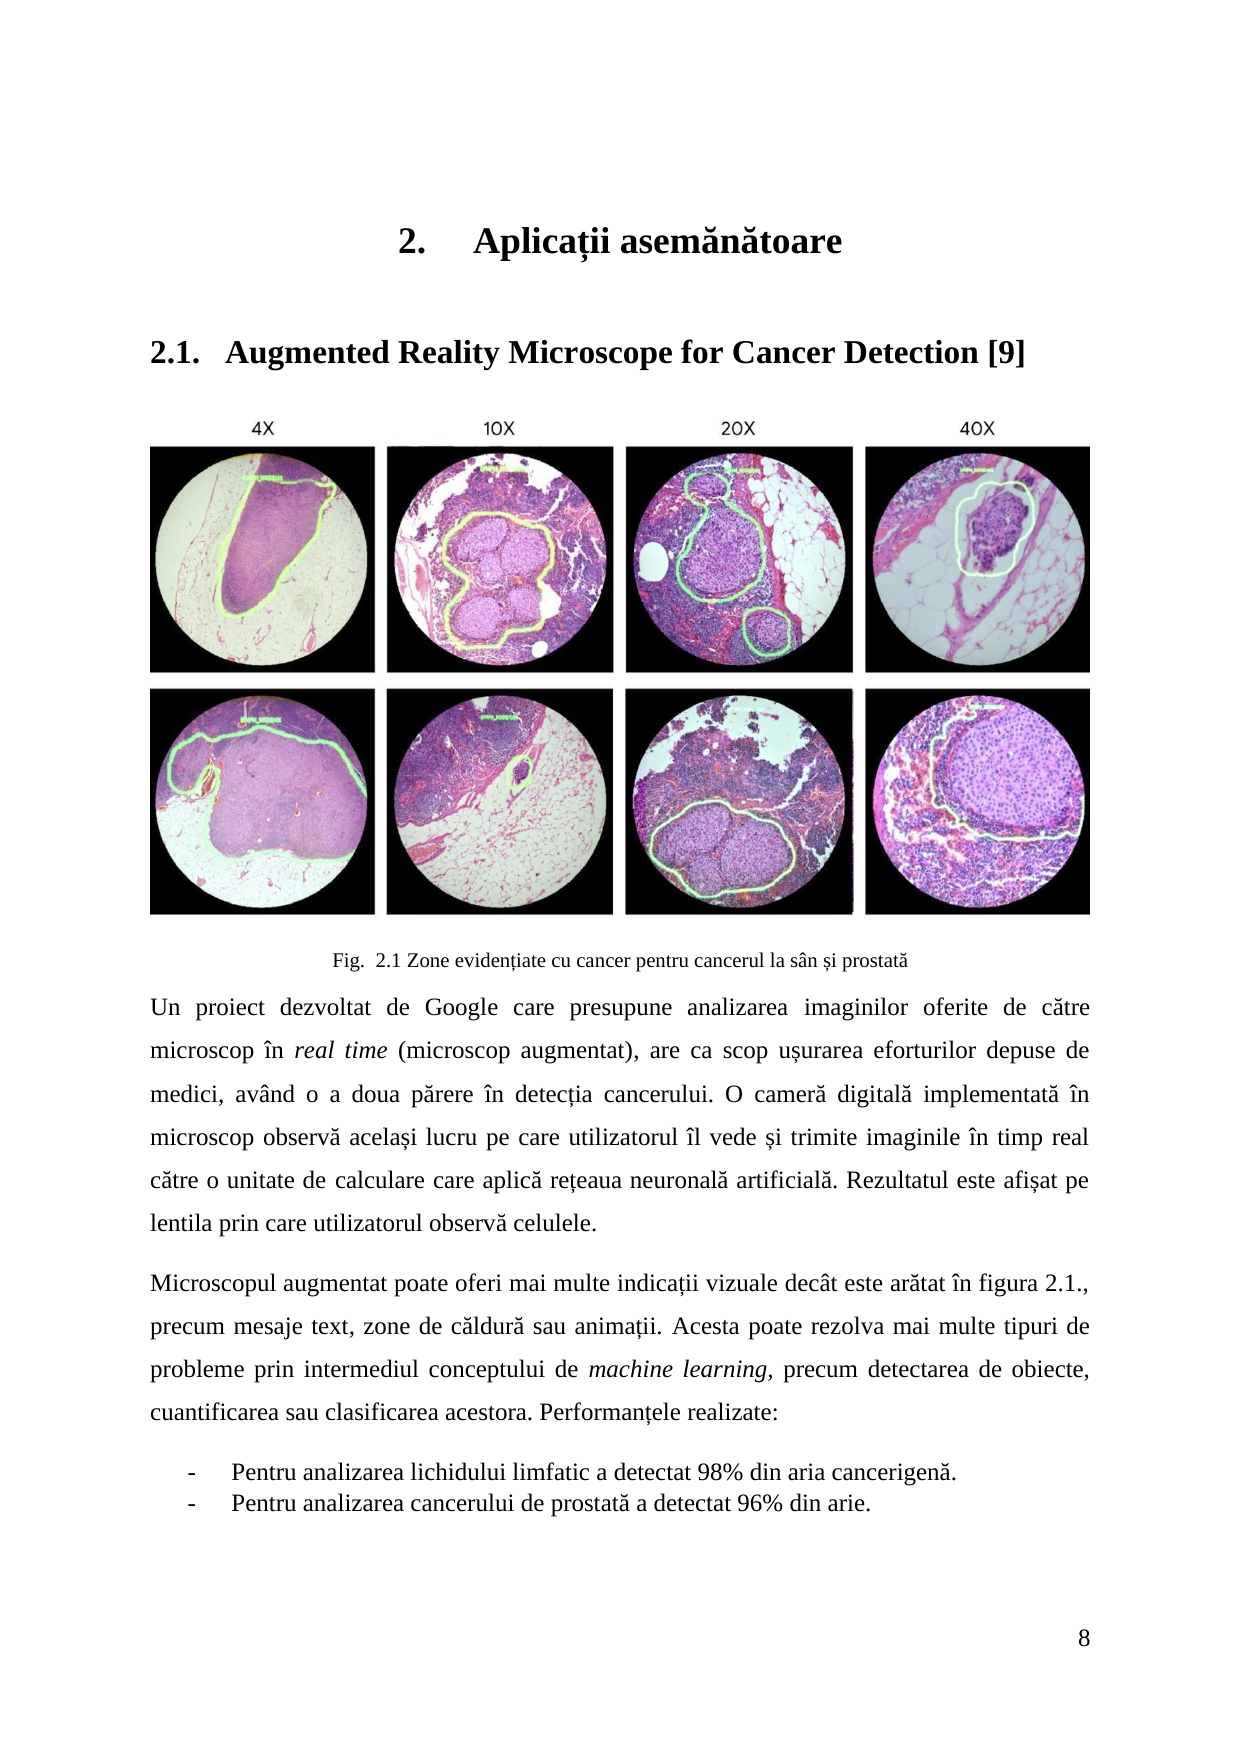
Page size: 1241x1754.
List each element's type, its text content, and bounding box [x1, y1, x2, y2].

list Pentru analizarea lichidului limfatic a detectat 98% din aria cancerigenă. [187, 1457, 1090, 1486]
subtitle Aplicații asemănătoare [150, 218, 1090, 261]
picture [150, 415, 1090, 917]
subtitle Augmented Reality Microscope for Cancer Detection [9] [150, 333, 1090, 371]
text Un proiect dezvoltat de Google care presupune analizarea imaginilor oferite de către microscop în real time (microscop augmentat), are ca scop ușurarea eforturilor depuse de medici, având o a doua părere în detecția cancerului. O cameră digitală implementată în microscop observă același lucru pe care utilizatorul îl vede și trimite imaginile în timp real către o unitate de calculare care aplică rețeaua neuronală artificială. Rezultatul este afișat pe lentila prin care utilizatorul observă celulele. [150, 992, 1090, 1237]
list Pentru analizarea cancerului de prostată a detectat 96% din arie. [187, 1488, 1090, 1517]
text Fig. 2.1 Zone evidențiate cu cancer pentru cancerul la sân și prostată [150, 948, 1090, 972]
text Microscopul augmentat poate oferi mai multe indicații vizuale decât este arătat în figura 2.1., precum mesaje text, zone de căldură sau animații. Acesta poate rezolva mai multe tipuri de probleme prin intermediul conceptului de machine learning, precum detectarea de obiecte, cuantificarea sau clasificarea acestora. Performanțele realizate: [150, 1268, 1090, 1426]
